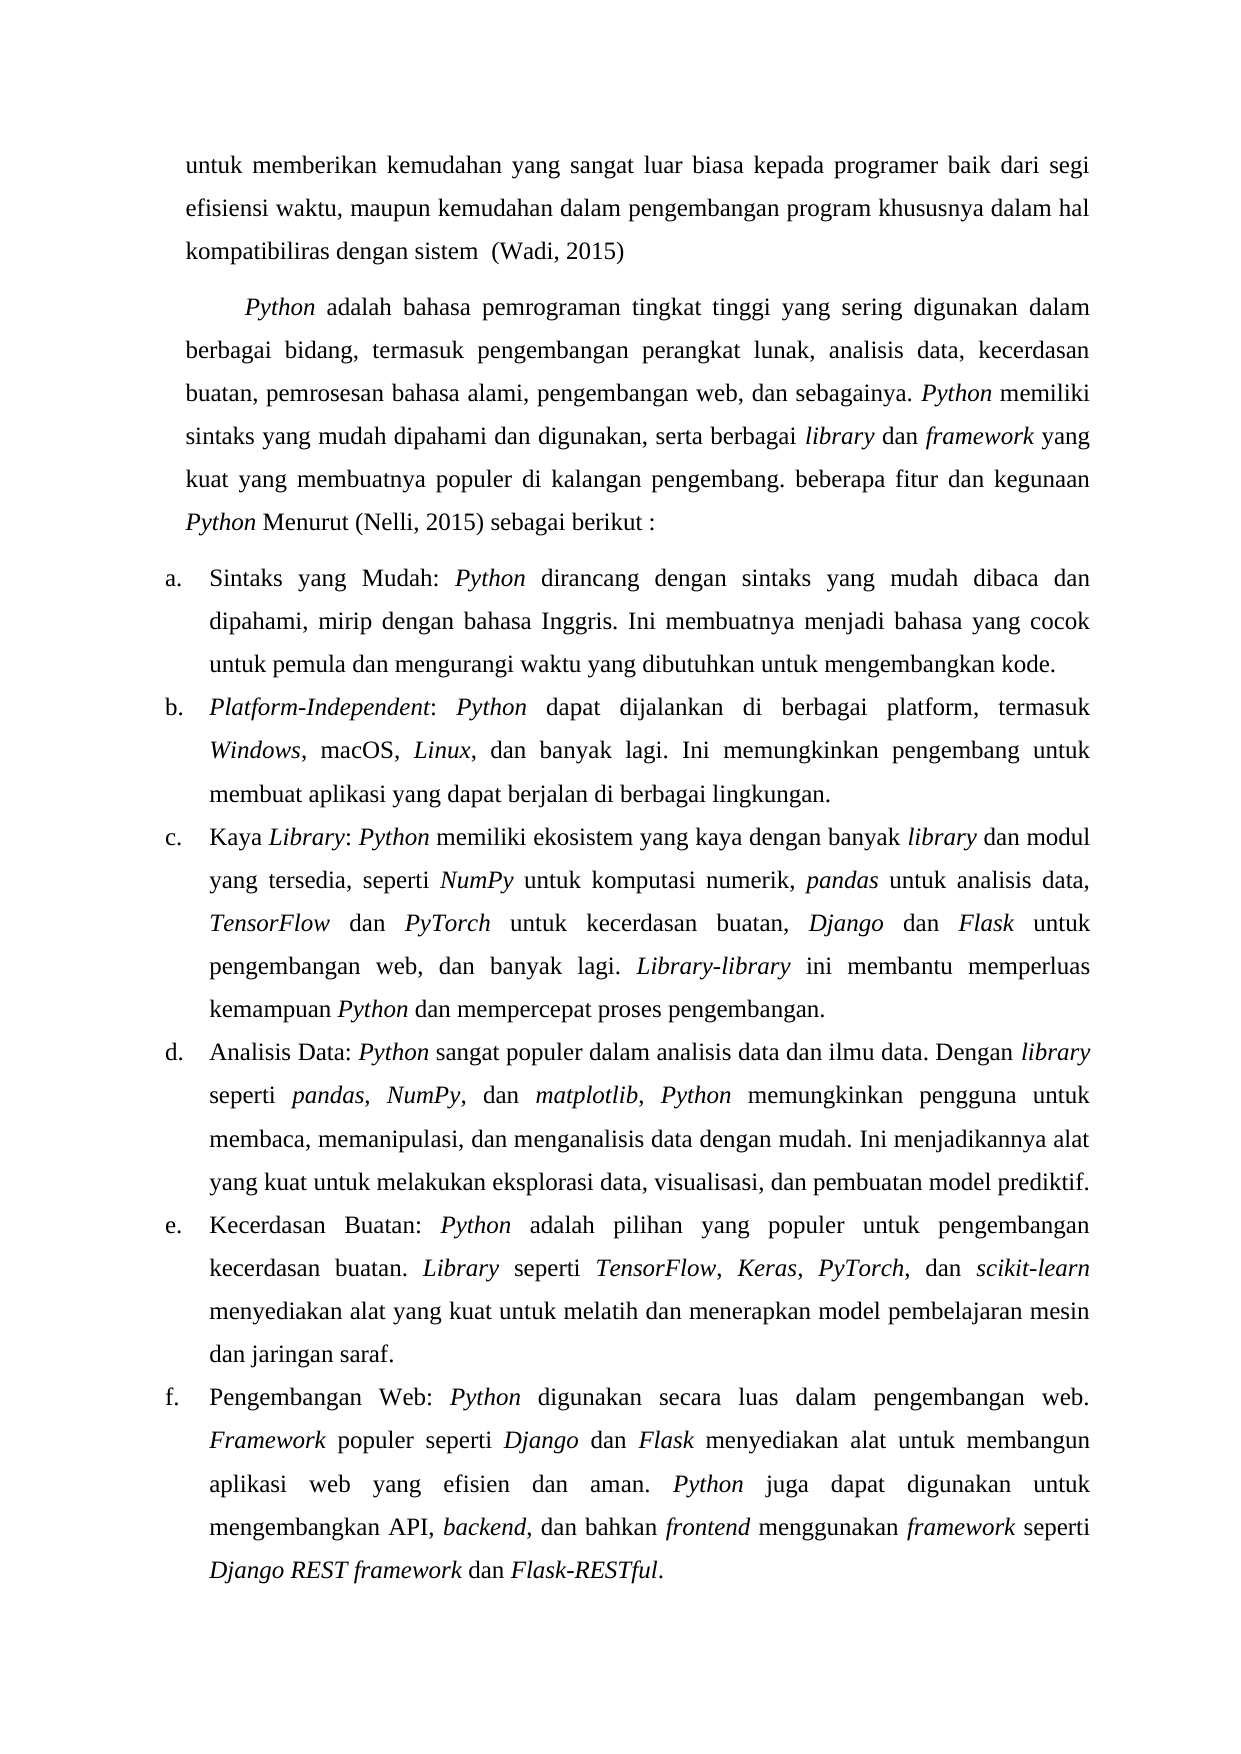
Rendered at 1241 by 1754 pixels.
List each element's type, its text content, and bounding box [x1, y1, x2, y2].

list Sintaks yang Mudah: Python dirancang dengan sintaks yang mudah dibaca dan dipahami, mirip dengan bahasa Inggris. Ini membuatnya menjadi bahasa yang cocok untuk pemula dan mengurangi waktu yang dibutuhkan untuk mengembangkan kode. [165, 563, 1090, 678]
list Pengembangan Web: Python digunakan secara luas dalam pengembangan web. Framework populer seperti Django dan Flask menyediakan alat untuk membangun aplikasi web yang efisien dan aman. Python juga dapat digunakan untuk mengembangkan API, backend, dan bahkan frontend menggunakan framework seperti Django REST framework dan Flask-RESTful. [165, 1382, 1090, 1584]
list Kecerdasan Buatan: Python adalah pilihan yang populer untuk pengembangan kecerdasan buatan. Library seperti TensorFlow, Keras, PyTorch, dan scikit-learn menyediakan alat yang kuat untuk melatih dan menerapkan model pembelajaran mesin dan jaringan saraf. [165, 1210, 1090, 1368]
text Python adalah bahasa pemrograman tingkat tinggi yang sering digunakan dalam berbagai bidang, termasuk pengembangan perangkat lunak, analisis data, kecerdasan buatan, pemrosesan bahasa alami, pengembangan web, dan sebagainya. Python memiliki sintaks yang mudah dipahami dan digunakan, serta berbagai library dan framework yang kuat yang membuatnya populer di kalangan pengembang. beberapa fitur dan kegunaan Python Menurut sebagai berikut : [185, 292, 1090, 536]
list Kaya Library: Python memiliki ekosistem yang kaya dengan banyak library dan modul yang tersedia, seperti NumPy untuk komputasi numerik, pandas untuk analisis data, TensorFlow dan PyTorch untuk kecerdasan buatan, Django dan Flask untuk pengembangan web, dan banyak lagi. Library-library ini membantu memperluas kemampuan Python dan mempercepat proses pengembangan. [165, 822, 1090, 1023]
list Analisis Data: Python sangat populer dalam analisis data dan ilmu data. Dengan library seperti pandas, NumPy, dan matplotlib, Python memungkinkan pengguna untuk membaca, memanipulasi, dan menganalisis data dengan mudah. Ini menjadikannya alat yang kuat untuk melakukan eksplorasi data, visualisasi, dan pembuatan model prediktif. [165, 1037, 1090, 1196]
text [185, 150, 1090, 265]
list Platform-Independent: Python dapat dijalankan di berbagai platform, termasuk Windows, macOS, Linux, dan banyak lagi. Ini memungkinkan pengembang untuk membuat aplikasi yang dapat berjalan di berbagai lingkungan. [165, 692, 1090, 807]
